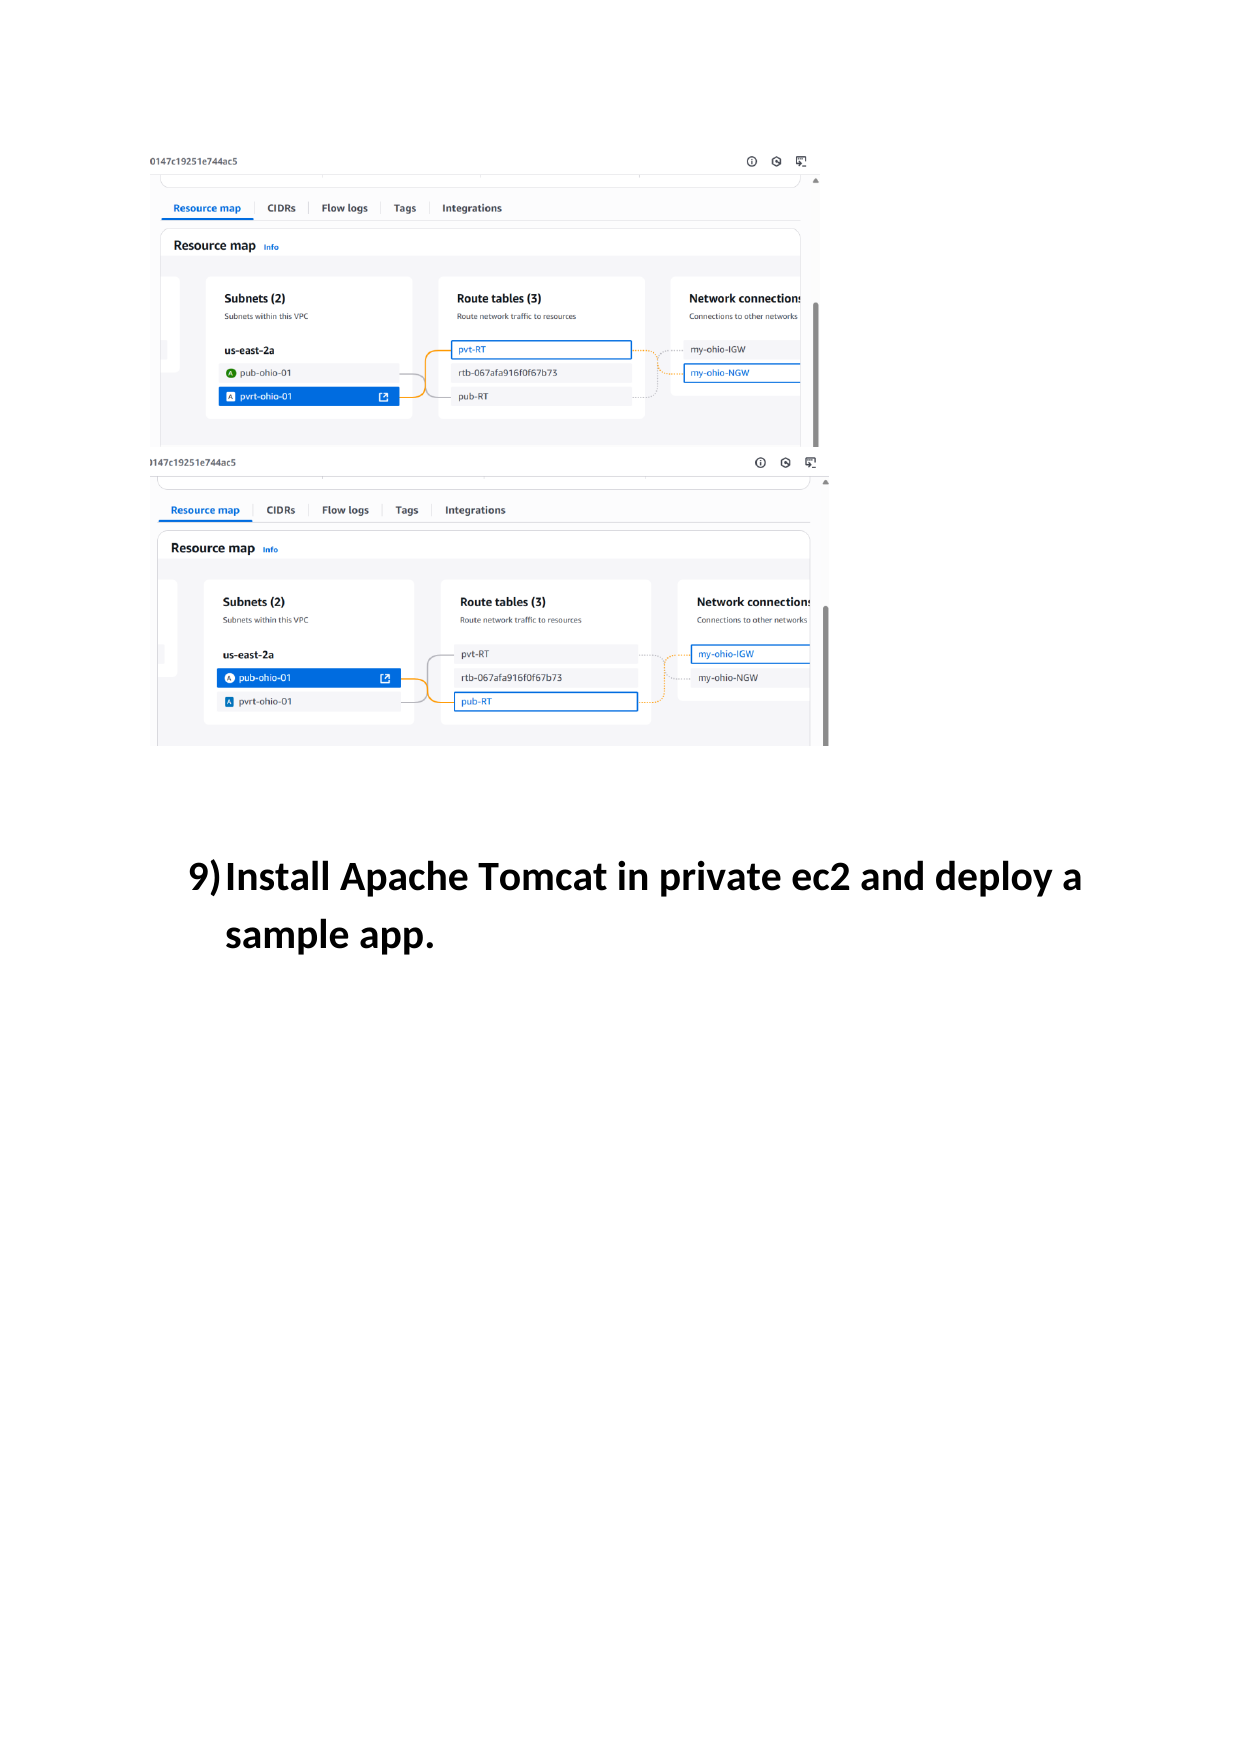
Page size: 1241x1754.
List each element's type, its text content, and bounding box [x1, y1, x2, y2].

picture [150, 150, 820, 447]
list Install Apache Tomcat in private ec2 and deploy a sample app. [187, 850, 1090, 959]
picture [150, 450, 829, 746]
